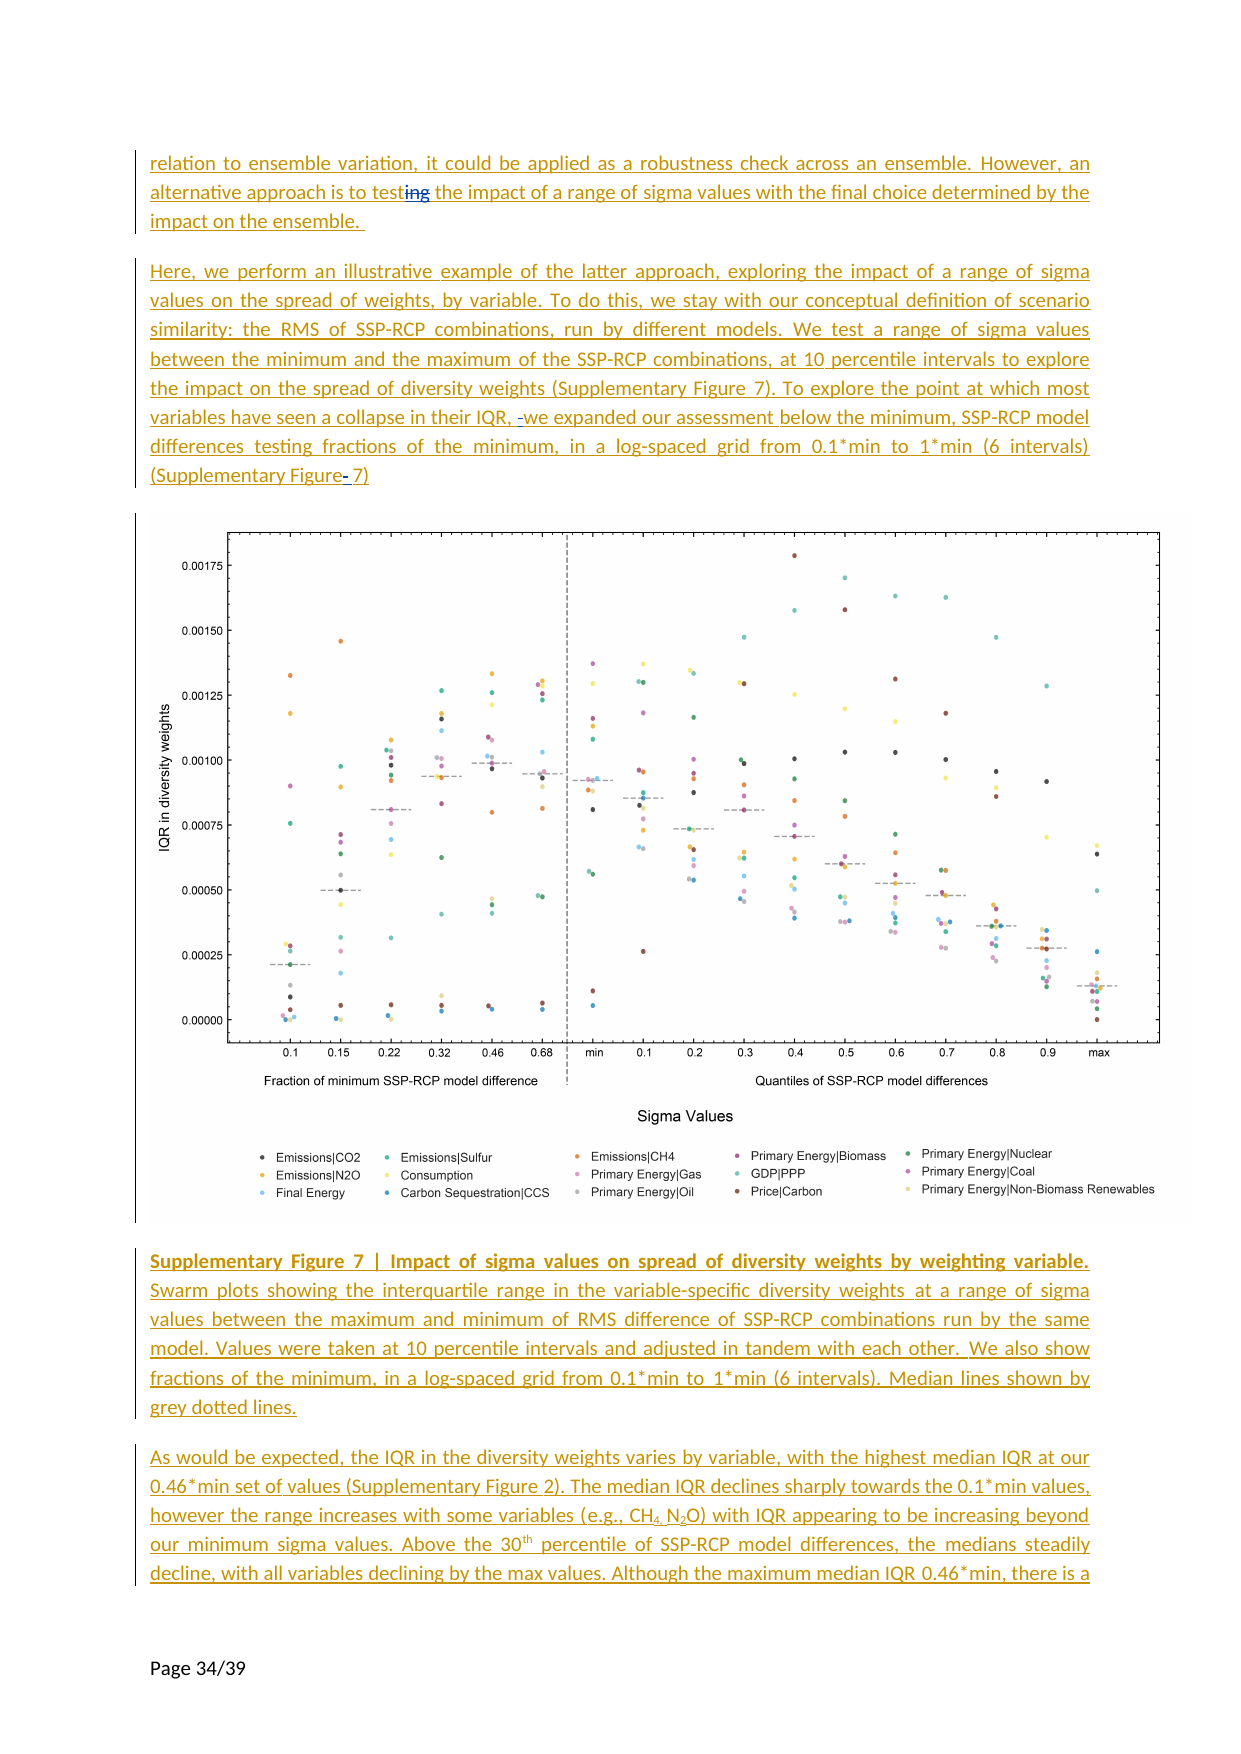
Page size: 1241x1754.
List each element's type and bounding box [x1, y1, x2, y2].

picture [150, 512, 1192, 1224]
